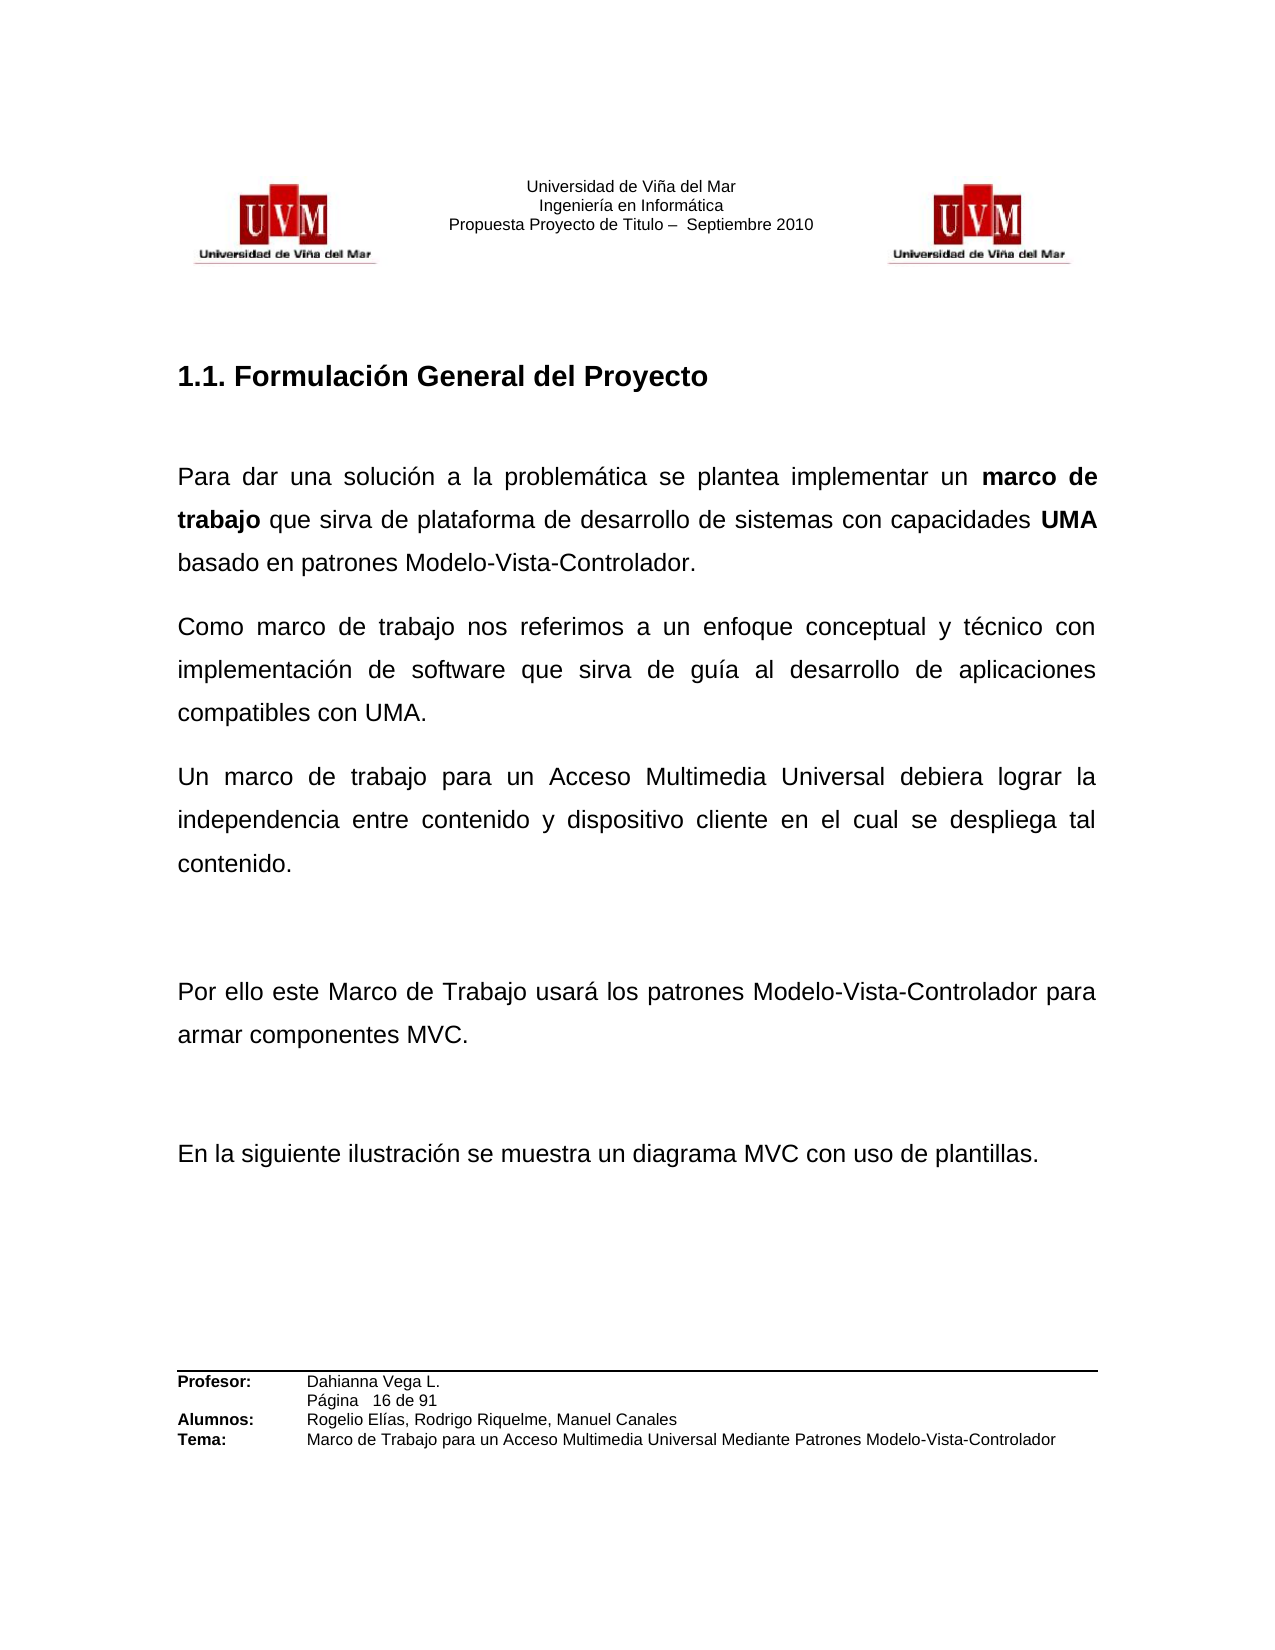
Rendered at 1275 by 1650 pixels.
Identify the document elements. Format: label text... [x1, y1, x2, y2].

text Como marco de trabajo nos referimos a un enfoque conceptual y técnico con implementación de software que sirva de guía al desarrollo de aplicaciones compatibles con UMA. [177, 612, 1098, 727]
text En la siguiente ilustración se muestra un diagrama MVC con uso de plantillas. [177, 1139, 1098, 1168]
text Un marco de trabajo para un Acceso Multimedia Universal debiera lograr la independencia entre contenido y dispositivo cliente en el cual se despliega tal contenido. [177, 762, 1098, 877]
text Para dar una solución a la problemática se plantea implementar un marco de trabajo que sirva de plataforma de desarrollo de sistemas con capacidades UMA basado en patrones Modelo-Vista-Controlador. [177, 462, 1098, 577]
subtitle 1.1. Formulación General del Proyecto [177, 359, 1098, 392]
picture [177, 176, 390, 267]
picture [871, 176, 1084, 267]
text Por ello este Marco de Trabajo usará los patrones Modelo-Vista-Controlador para armar componentes MVC. [177, 977, 1098, 1048]
